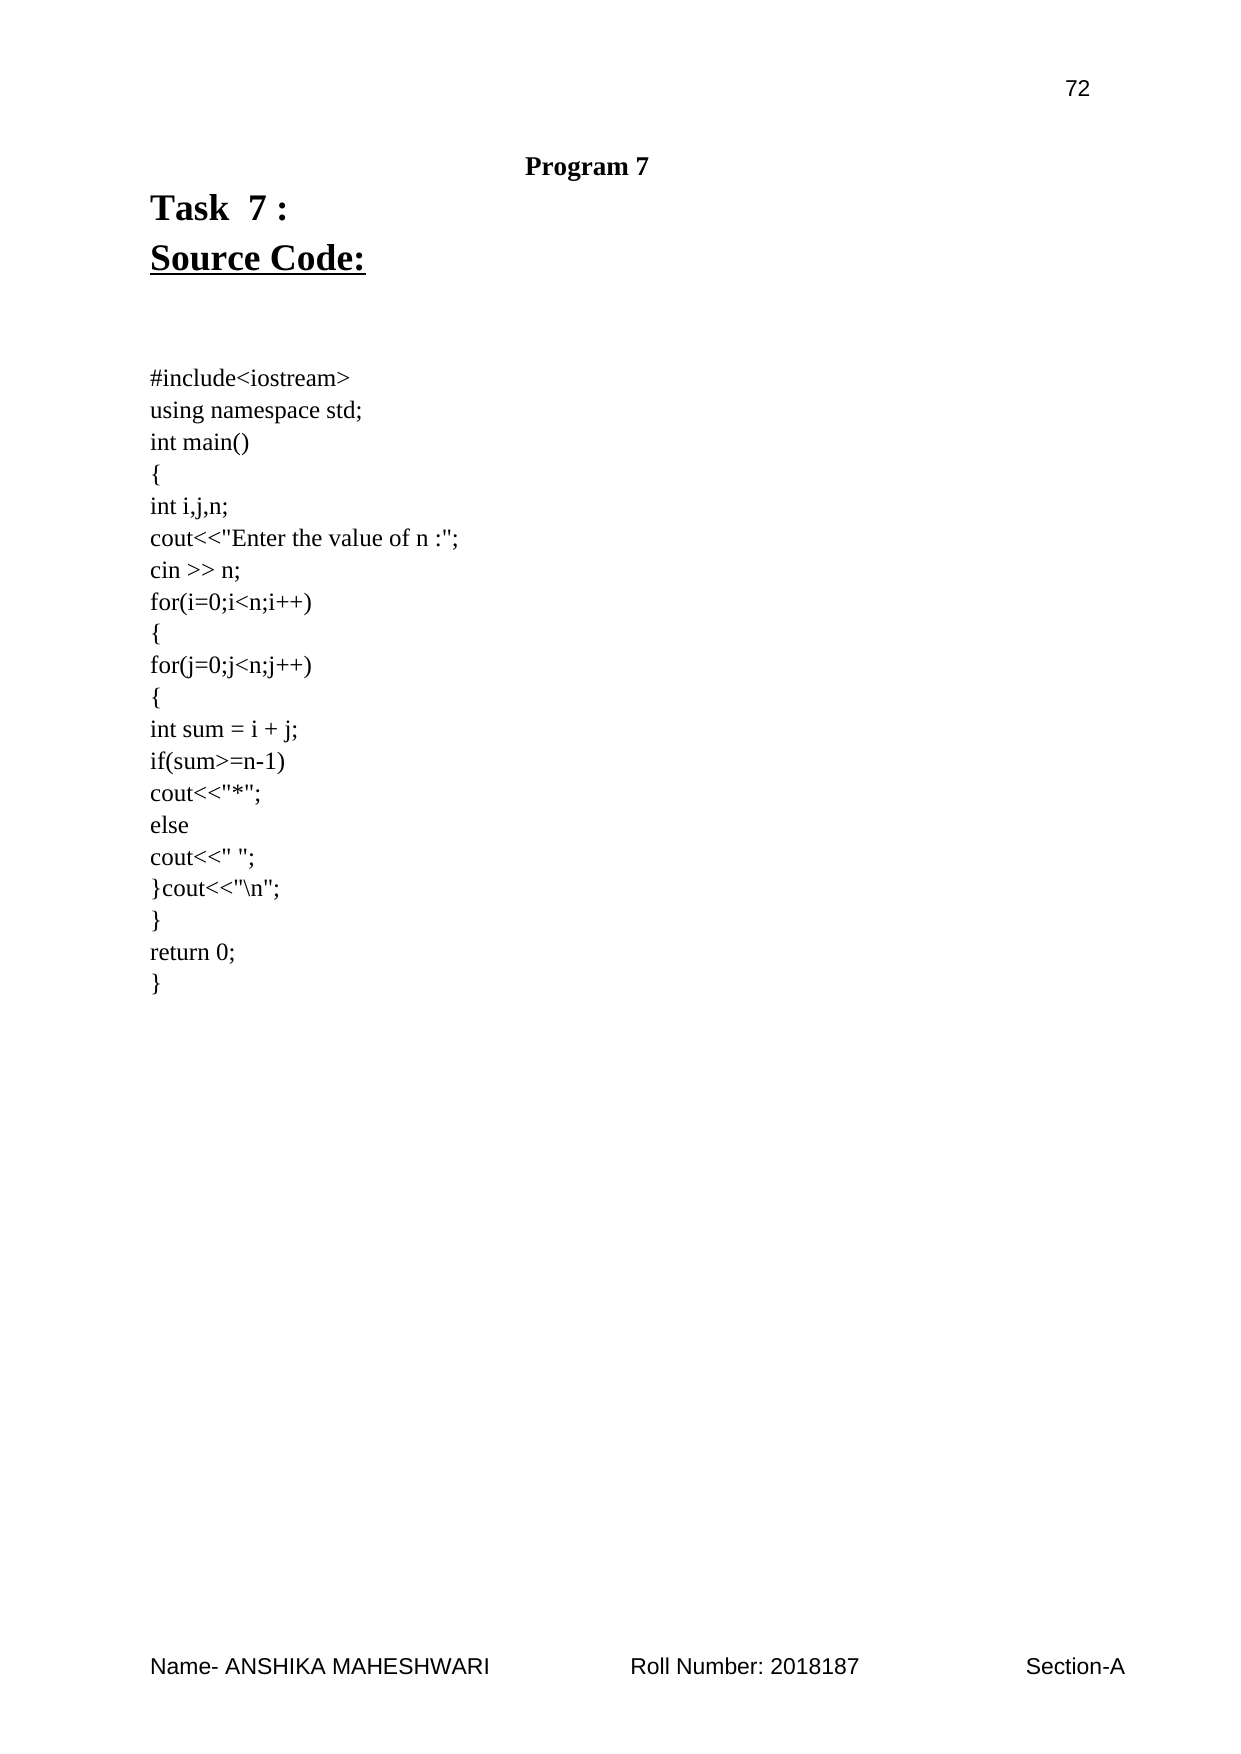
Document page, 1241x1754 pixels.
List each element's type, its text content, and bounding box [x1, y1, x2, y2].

table_header { [149, 458, 170, 489]
text Task 7 : [150, 186, 1090, 229]
table_header cout<<" "; [149, 840, 263, 872]
table_header { [149, 681, 170, 713]
table_header else [149, 808, 197, 840]
table_header cin >> n; [149, 553, 249, 585]
table_header int main() [149, 426, 257, 458]
table_header using namespace std; [149, 394, 370, 426]
table_header if(sum>=n-1) [149, 745, 293, 776]
table_header int i,j,n; [149, 490, 236, 521]
table_header cout<<"Enter the value of n :"; [149, 521, 467, 553]
table_header int sum = i + j; [149, 713, 306, 744]
text Program 7 [450, 150, 1090, 181]
table_header for(i=0;i<n;i++) [149, 585, 320, 617]
table_header } [149, 904, 170, 936]
table_header #include<iostream> [149, 362, 358, 394]
text Source Code: [150, 235, 1090, 278]
text } [150, 968, 1090, 996]
table_header { [149, 617, 170, 649]
table_header cout<<"*"; [149, 776, 269, 808]
table_header }cout<<"\n"; [149, 872, 288, 904]
table_header for(j=0;j<n;j++) [149, 649, 320, 681]
table_header return 0; [149, 936, 243, 968]
